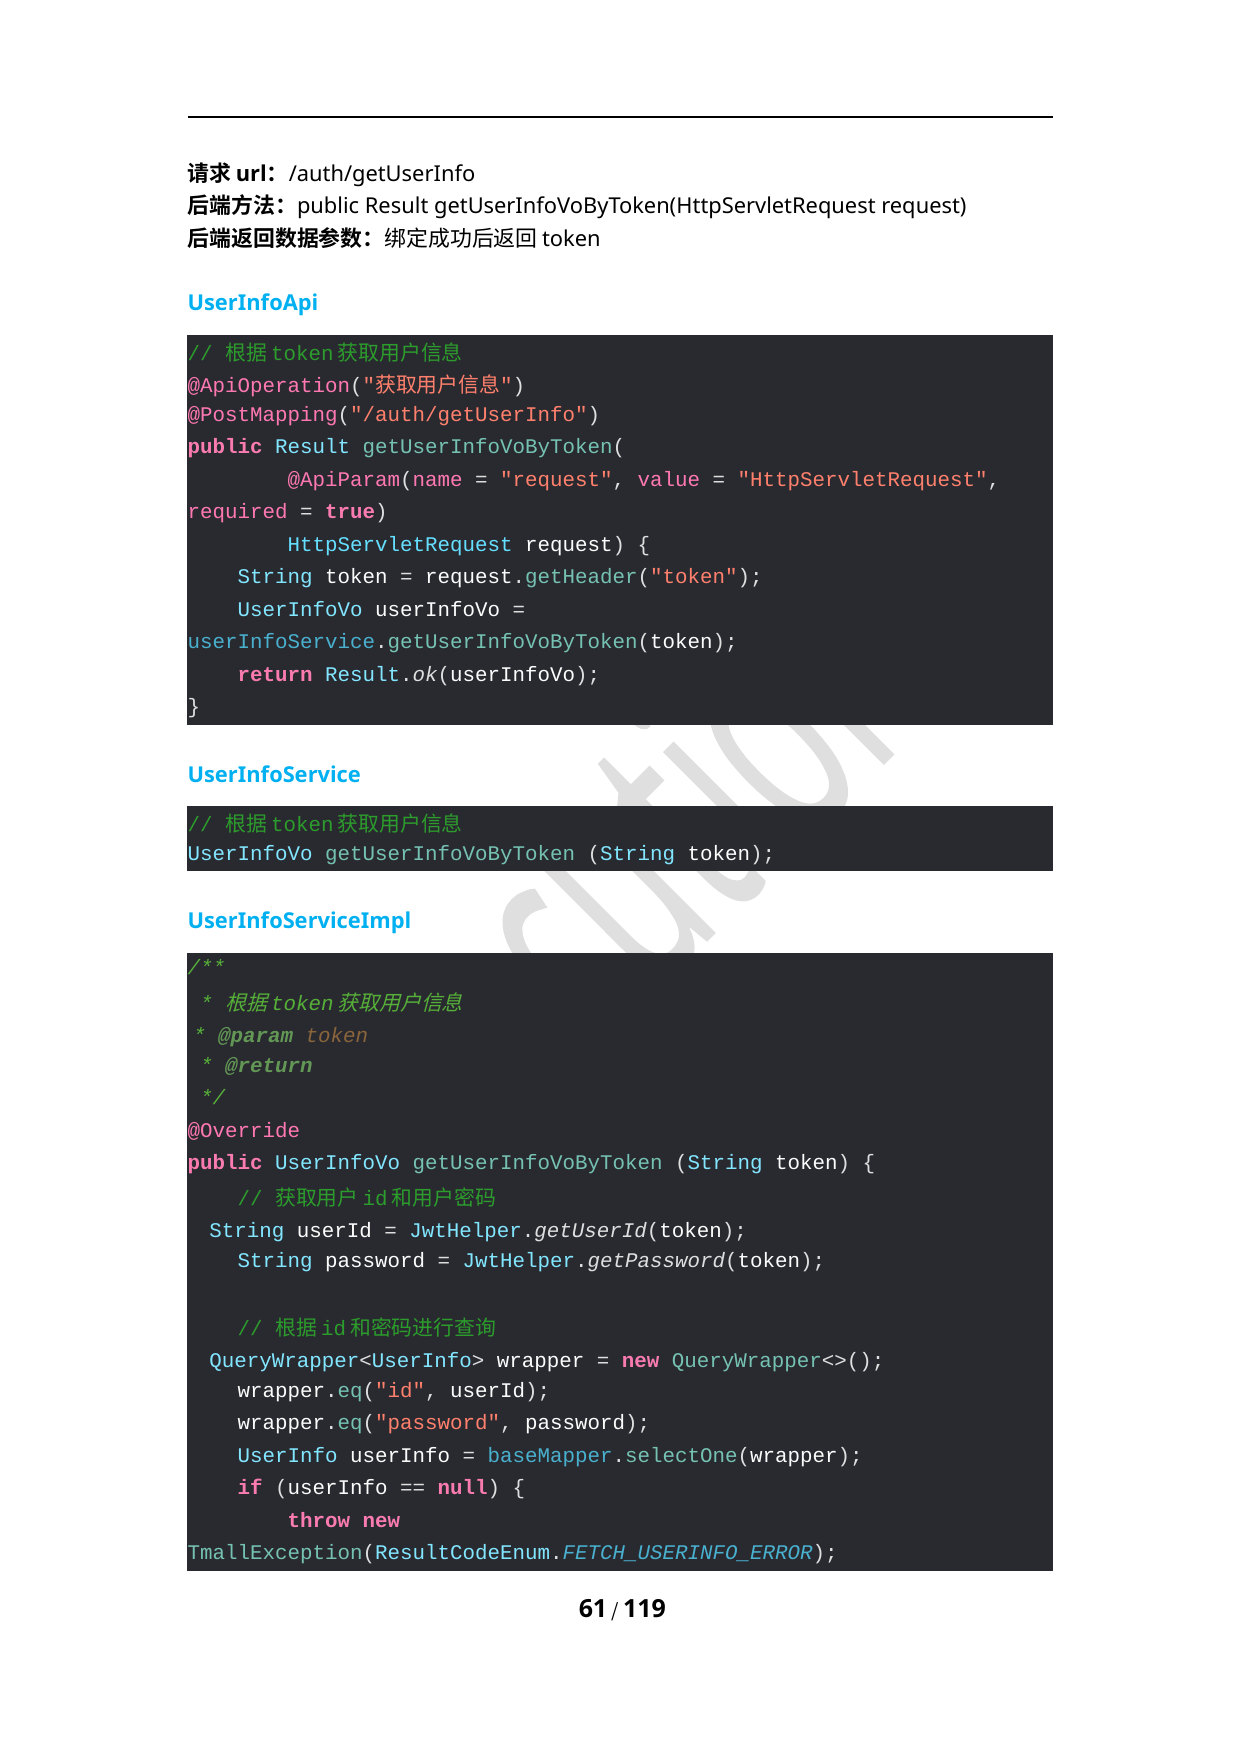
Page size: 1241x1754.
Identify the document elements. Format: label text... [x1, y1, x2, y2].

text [187, 953, 1053, 1571]
text 后端返回数据参数：绑定成功后返回token [187, 221, 1053, 253]
text UserInfoApi [187, 286, 1053, 318]
text UserInfoService [187, 757, 1053, 790]
text // 根据token获取用户信息 UserInfoVo getUserInfoVoByToken (String token); [187, 806, 1053, 871]
text UserInfoServiceImpl [187, 904, 1053, 936]
text // 根据token获取用户信息 @ApiOperation("获取用户信息") @PostMapping("/auth/getUserInfo") public Result getUserInfoVoByToken( @ApiParam(name = "request", value = "HttpServletRequest", required = true) HttpServletRequest request) { String token = request.getHeader("token"); UserInfoVo userInfoVo = userInfoService.getUserInfoVoByToken(token); return Result.ok(userInfoVo); } [187, 335, 1053, 725]
text 后端方法：public Result getUserInfoVoByToken(HttpServletRequest request) [187, 188, 1053, 221]
text 请求url：/auth/getUserInfo [187, 156, 1053, 188]
